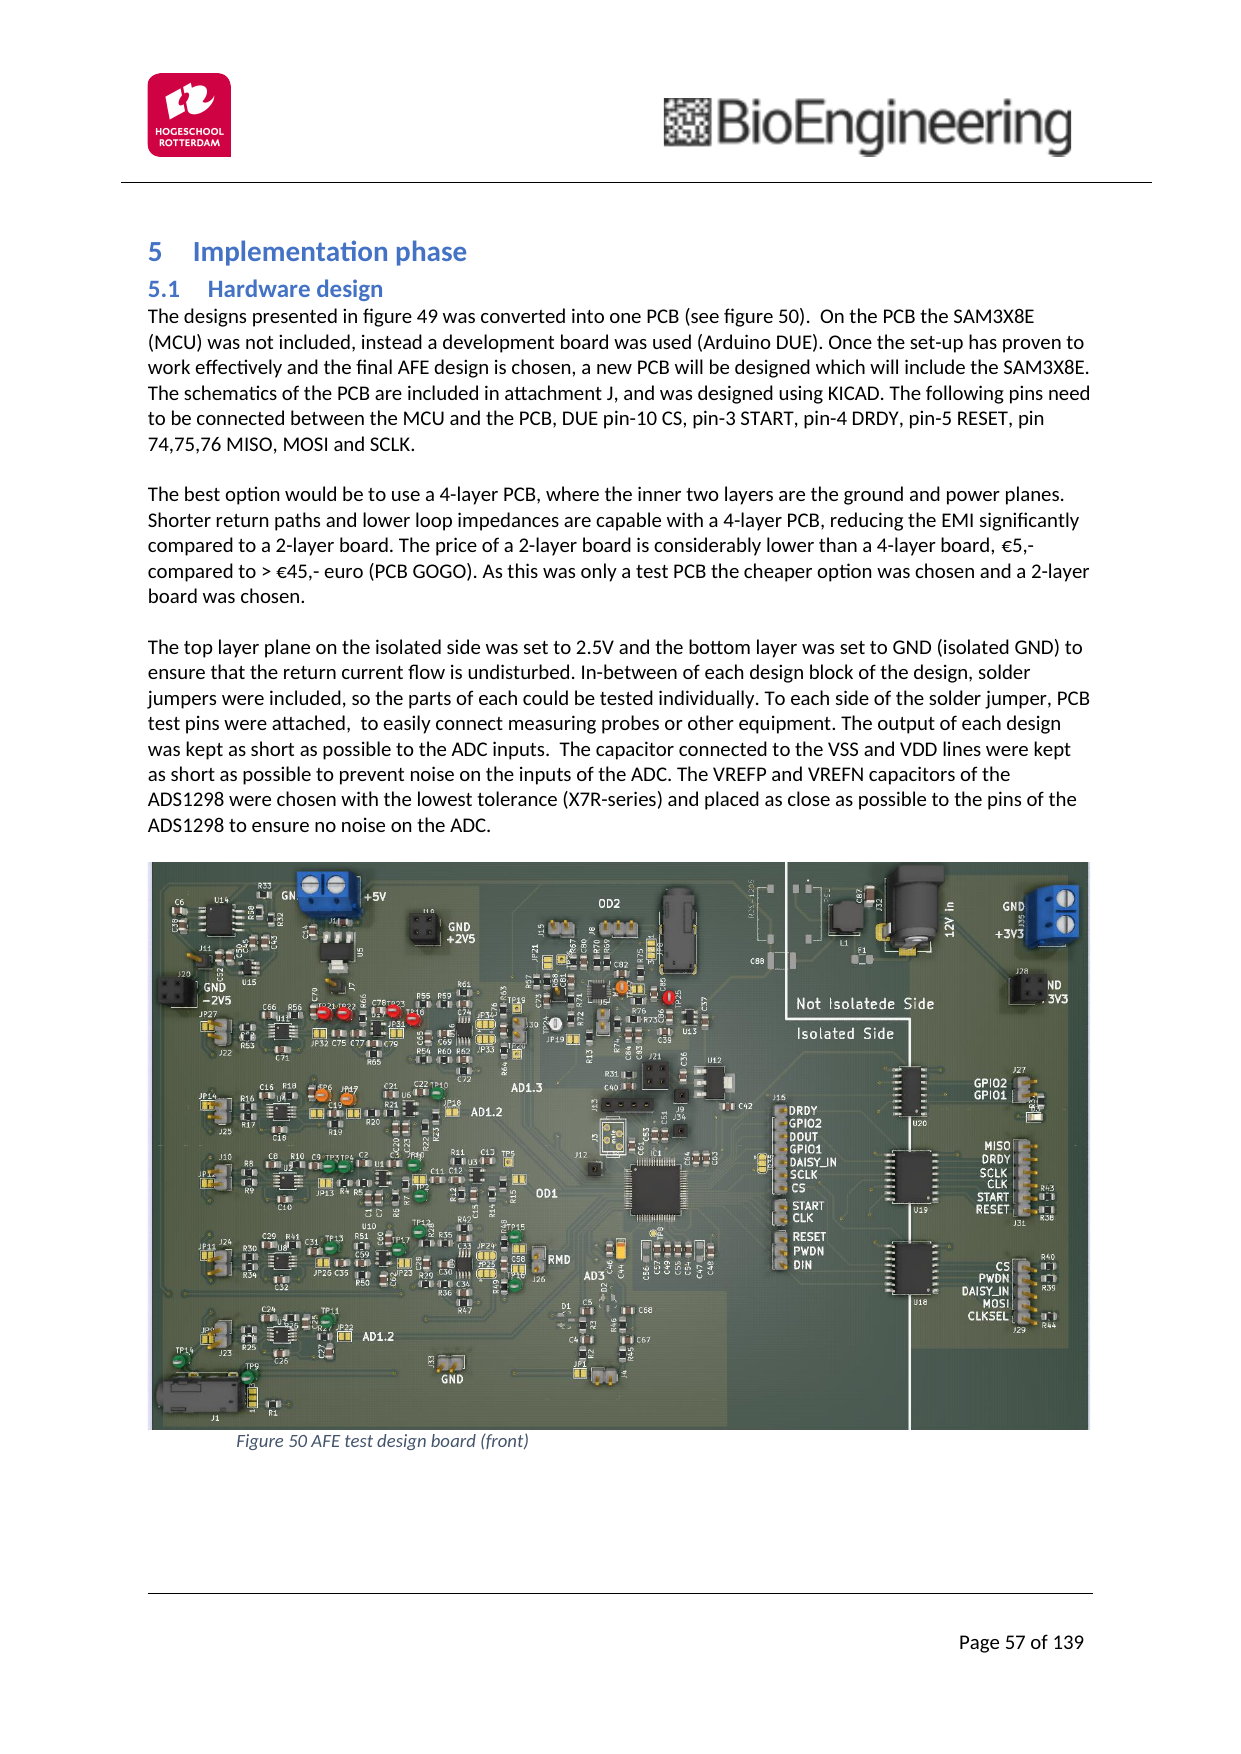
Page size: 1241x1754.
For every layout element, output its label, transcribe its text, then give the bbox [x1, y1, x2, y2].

text Figure 50 AFE test design board (front) [236, 1429, 1093, 1452]
text The top layer plane on the isolated side was set to 2.5V and the bottom layer was set to GND (isolated GND) to ensure that the return current flow is undisturbed. In-between of each design block of the design, solder jumpers were included, so the parts of each could be tested individually. To each side of the solder jumper, PCB test pins were attached, to easily connect measuring probes or other equipment. The output of each design was kept as short as possible to the ADC inputs. The capacitor connected to the VSS and VDD lines were kept as short as possible to prevent noise on the inputs of the ADC. The VREFP and VREFN capacitors of the ADS1298 were chosen with the lowest tolerance (X7R-series) and placed as close as possible to the pins of the ADS1298 to ensure no noise on the ADC. [148, 634, 1093, 837]
picture [663, 98, 1072, 157]
text The best option would be to use a 4-layer PCB, where the inner two layers are the ground and power planes. Shorter return paths and lower loop impedances are capable with a 4-layer PCB, reducing the EMI significantly compared to a 2-layer board. The price of a 2-layer board is considerably lower than a 4-layer board, €5,- compared to > €45,- euro (PCB GOGO). As this was only a test PCB the cheaper option was chosen and a 2-layer board was chosen. [148, 482, 1093, 609]
subtitle Hardware design [148, 273, 1093, 304]
picture [147, 862, 1091, 1430]
picture [147, 73, 231, 157]
subtitle Implementation phase [148, 233, 1093, 269]
text The designs presented in figure 49 was converted into one PCB (see figure 50). On the PCB the SAM3X8E (MCU) was not included, instead a development board was used (Arduino DUE). Once the set-up has proven to work effectively and the final AFE design is chosen, a new PCB will be designed which will include the SAM3X8E. The schematics of the PCB are included in attachment J, and was designed using KICAD. The following pins need to be connected between the MCU and the PCB, DUE pin-10 CS, pin-3 START, pin-4 DRDY, pin-5 RESET, pin 74,75,76 MISO, MOSI and SCLK. [148, 304, 1093, 456]
